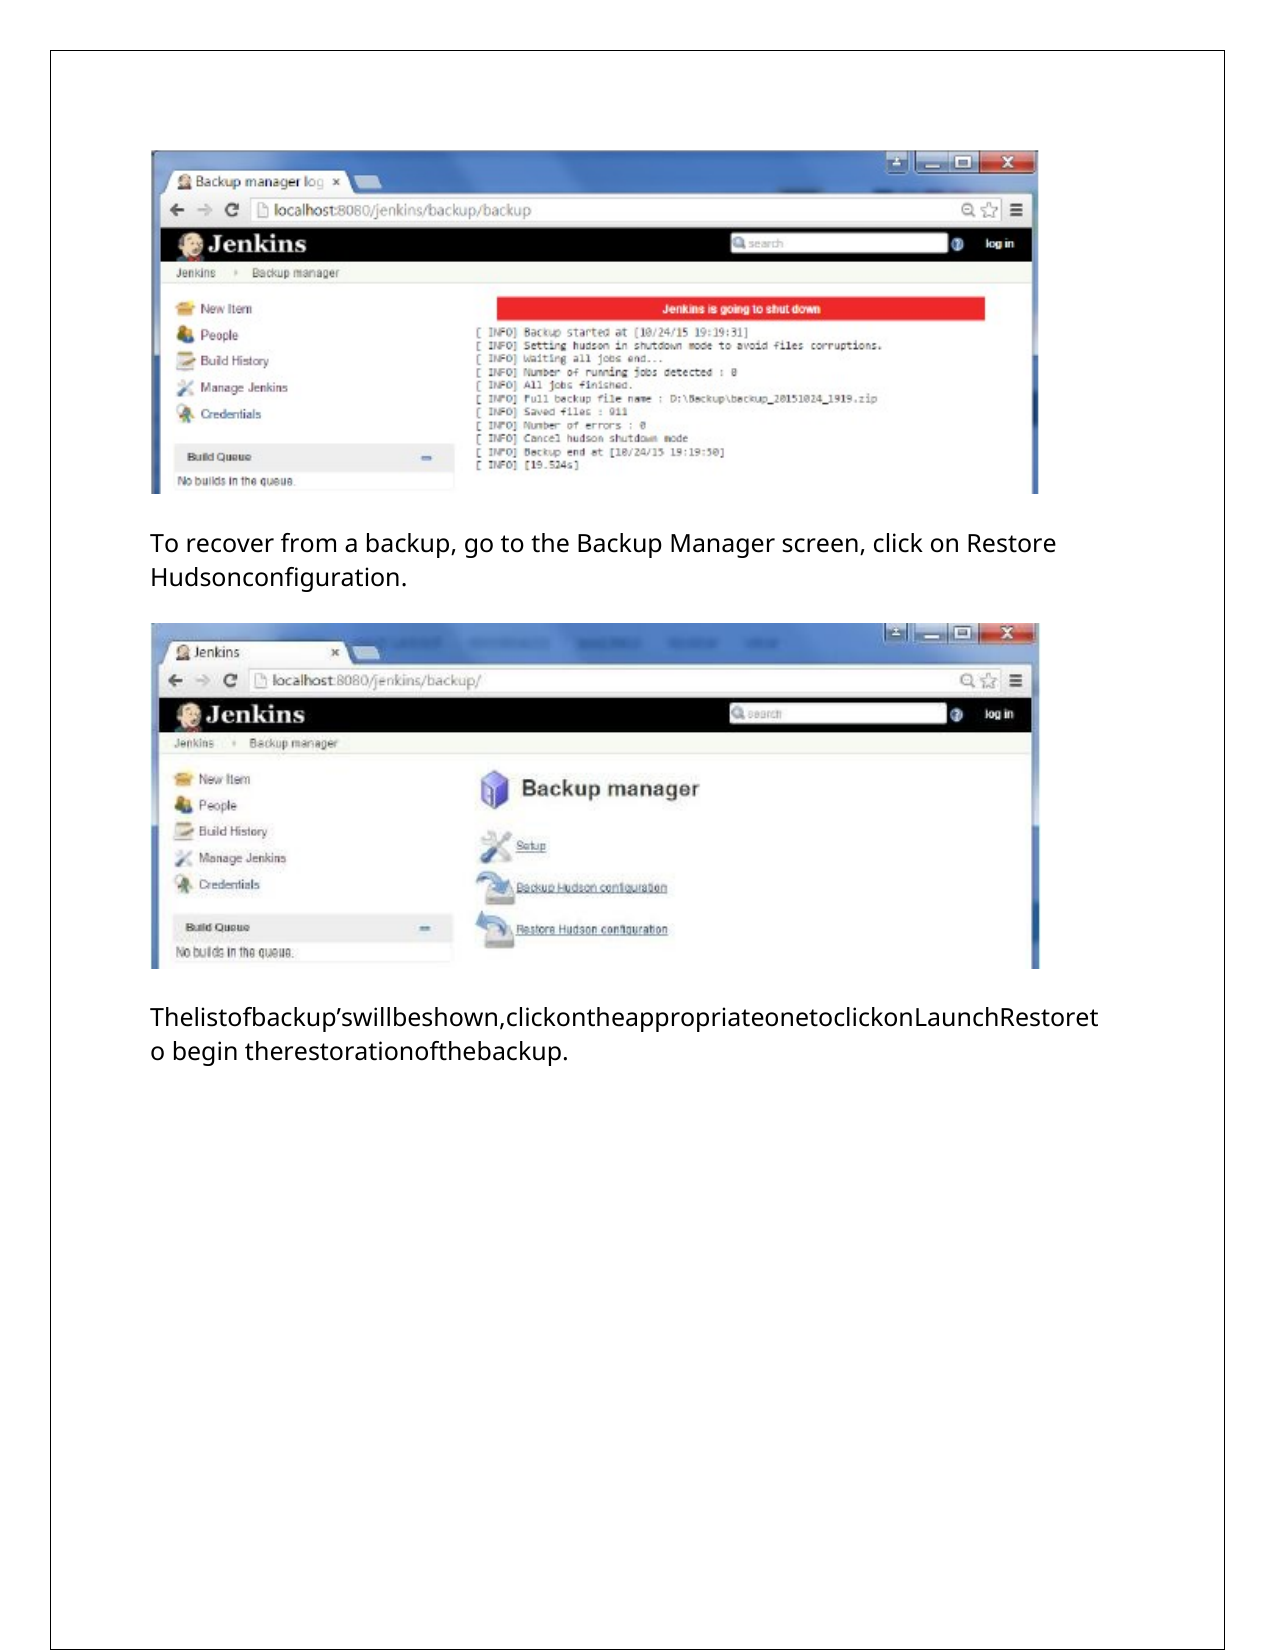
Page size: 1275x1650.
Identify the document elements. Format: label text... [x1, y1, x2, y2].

text To recover from a backup, go to the Backup Manager screen, click on Restore Hudsonconfiguration. [150, 526, 1098, 594]
picture [150, 623, 1041, 969]
picture [150, 150, 1039, 494]
text Thelistofbackup’swillbeshown,clickontheappropriateonetoclickonLaunchRestoreto begin therestorationofthebackup. [150, 999, 1111, 1067]
